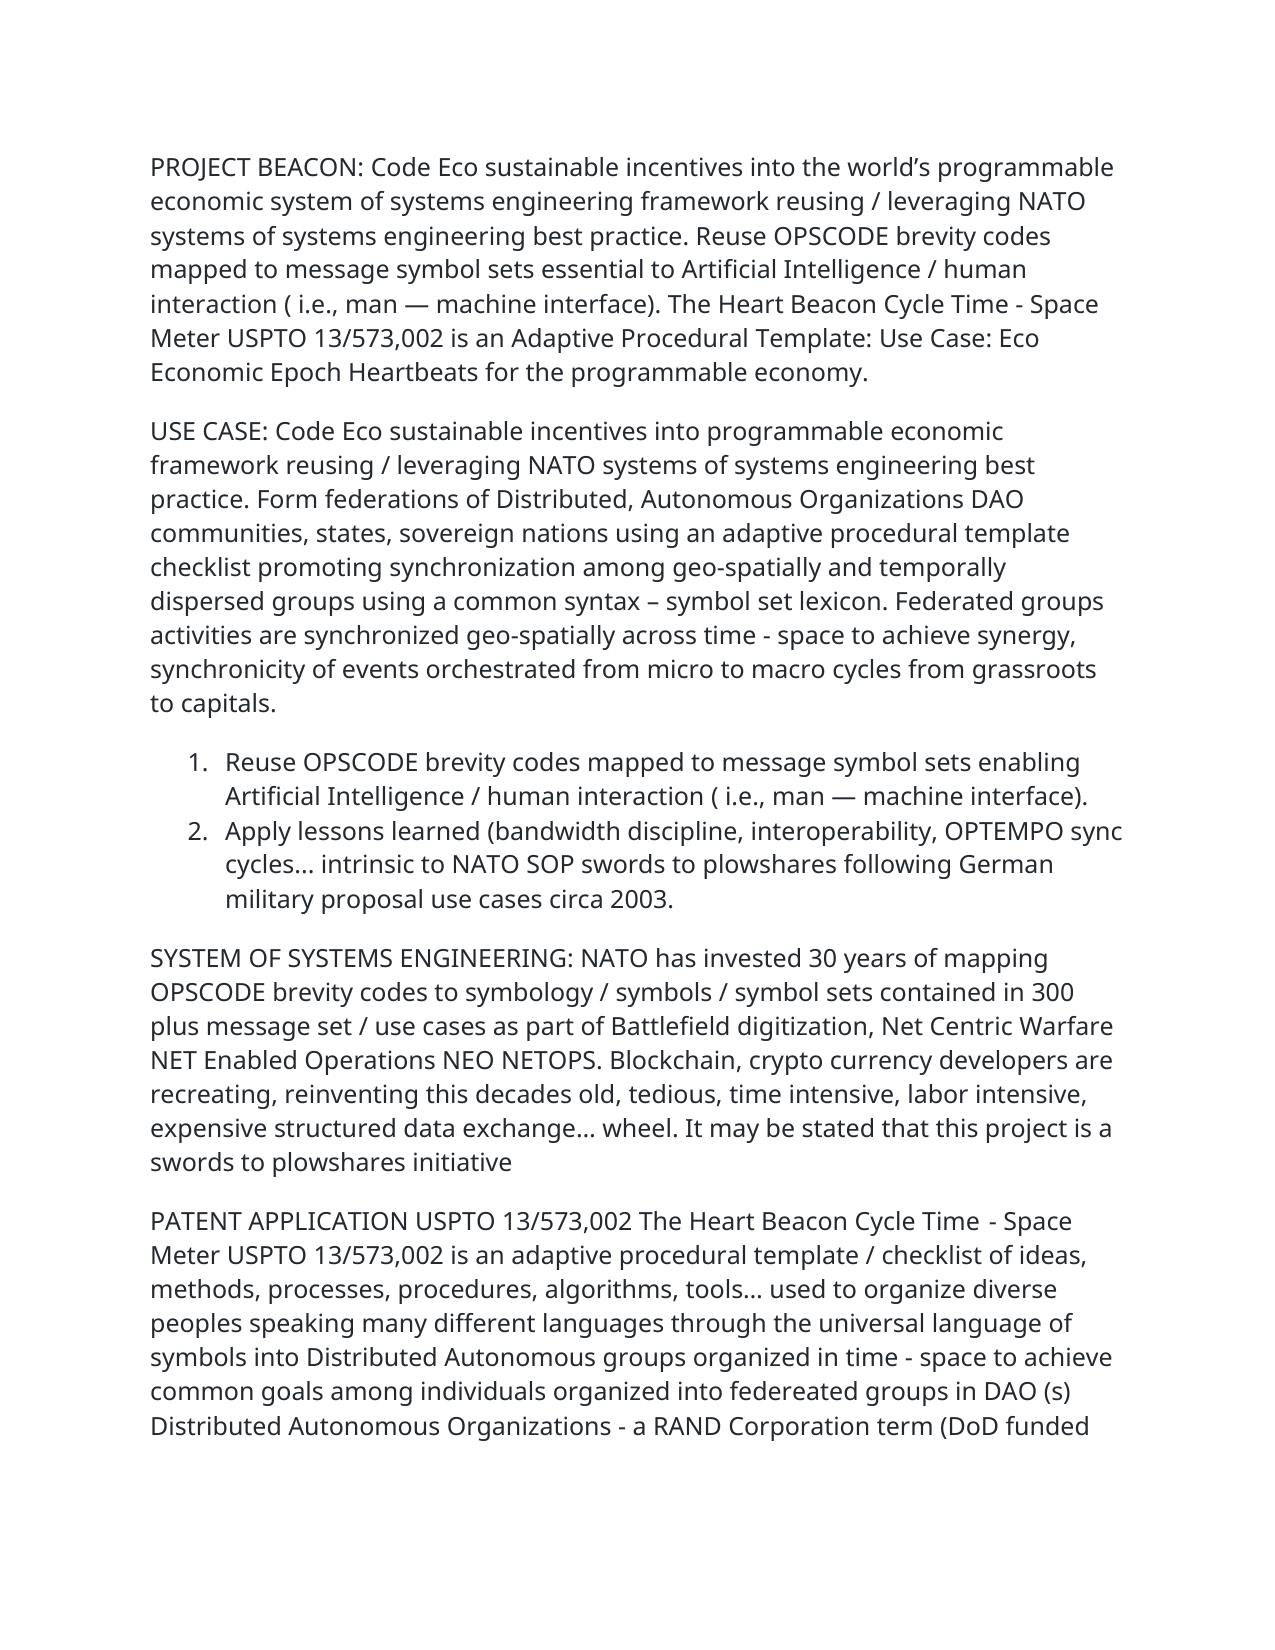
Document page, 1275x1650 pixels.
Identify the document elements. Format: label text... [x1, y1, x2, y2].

text PROJECT BEACON: Code Eco sustainable incentives into the world’s programmable economic system of systems engineering framework reusing / leveraging NATO systems of systems engineering best practice. Reuse OPSCODE brevity codes mapped to message symbol sets essential to Artificial Intelligence / human interaction ( i.e., man — machine interface). The Heart Beacon Cycle Time - Space Meter USPTO 13/573,002 is an Adaptive Procedural Template: Use Case: Eco Economic Epoch Heartbeats for the programmable economy. [150, 150, 1125, 388]
list Reuse OPSCODE brevity codes mapped to message symbol sets enabling Artificial Intelligence / human interaction ( i.e., man — machine interface). [187, 745, 1125, 813]
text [150, 1204, 1125, 1442]
text USE CASE: Code Eco sustainable incentives into programmable economic framework reusing / leveraging NATO systems of systems engineering best practice. Form federations of Distributed, Autonomous Organizations DAO communities, states, sovereign nations using an adaptive procedural template checklist promoting synchronization among geo-spatially and temporally dispersed groups using a common syntax – symbol set lexicon. Federated groups activities are synchronized geo-spatially across time - space to achieve synergy, synchronicity of events orchestrated from micro to macro cycles from grassroots to capitals. [150, 413, 1125, 720]
list Apply lessons learned (bandwidth discipline, interoperability, OPTEMPO sync cycles... intrinsic to NATO SOP swords to plowshares following German military proposal use cases circa 2003. [187, 813, 1125, 915]
text SYSTEM OF SYSTEMS ENGINEERING: NATO has invested 30 years of mapping OPSCODE brevity codes to symbology / symbols / symbol sets contained in 300 plus message set / use cases as part of Battlefield digitization, Net Centric Warfare NET Enabled Operations NEO NETOPS. Blockchain, crypto currency developers are recreating, reinventing this decades old, tedious, time intensive, labor intensive, expensive structured data exchange… wheel. It may be stated that this project is a swords to plowshares initiative [150, 940, 1125, 1179]
